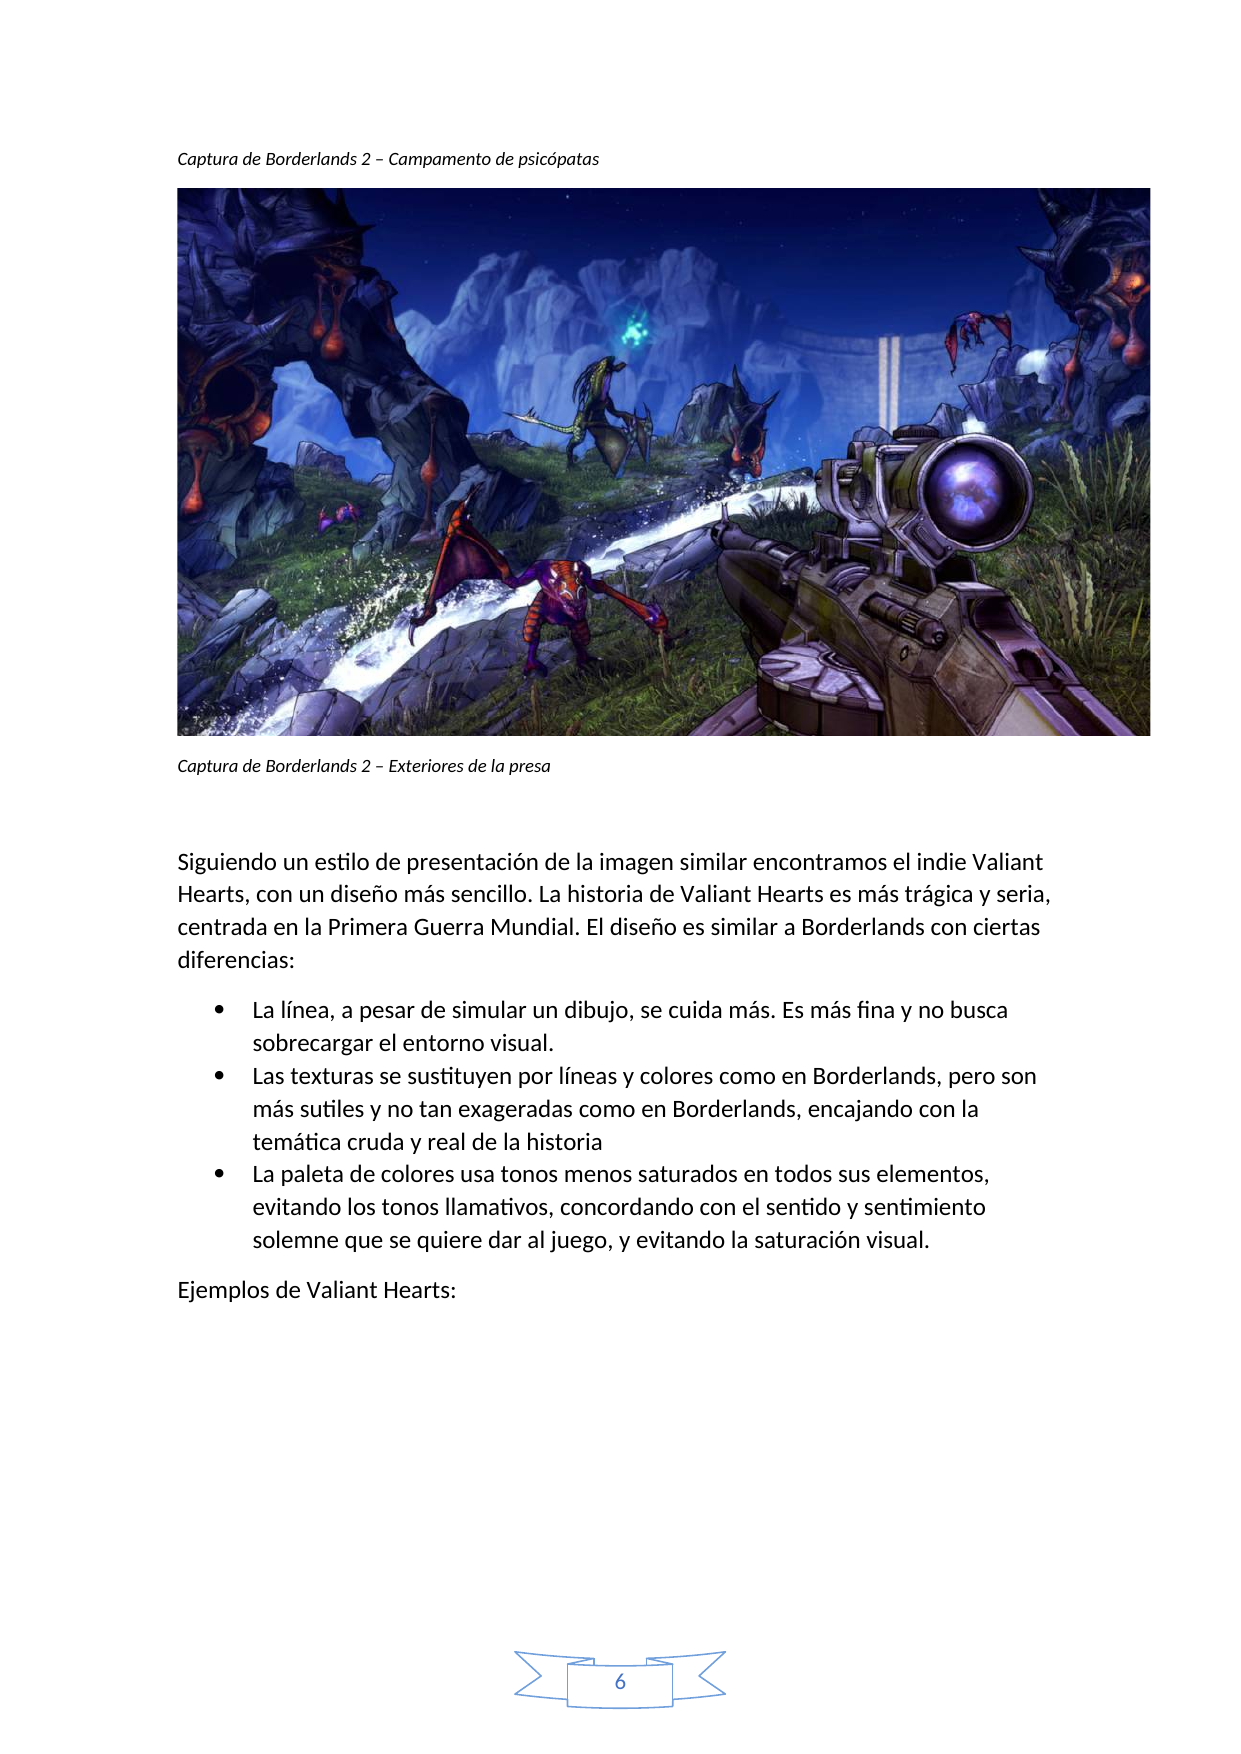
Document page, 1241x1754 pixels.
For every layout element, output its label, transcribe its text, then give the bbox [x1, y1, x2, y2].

text Ejemplos de Valiant Hearts: [177, 1274, 1063, 1304]
text Captura de Borderlands 2 – Campamento de psicópatas [177, 148, 1063, 171]
list La paleta de colores usa tonos menos saturados en todos sus elementos, evitando los tonos llamativos, concordando con el sentido y sentimiento solemne que se quiere dar al juego, y evitando la saturación visual. [215, 1158, 1063, 1255]
picture [177, 188, 1151, 736]
text Siguiendo un estilo de presentación de la imagen similar encontramos el indie Valiant Hearts, con un diseño más sencillo. La historia de Valiant Hearts es más trágica y seria, centrada en la Primera Guerra Mundial. El diseño es similar a Borderlands con ciertas diferencias: [177, 846, 1063, 975]
list Las texturas se sustituyen por líneas y colores como en Borderlands, pero son más sutiles y no tan exageradas como en Borderlands, encajando con la temática cruda y real de la historia [215, 1060, 1063, 1156]
text Captura de Borderlands 2 – Exteriores de la presa [177, 755, 1063, 778]
list La línea, a pesar de simular un dibujo, se cuida más. Es más fina y no busca sobrecargar el entorno visual. [215, 994, 1063, 1057]
